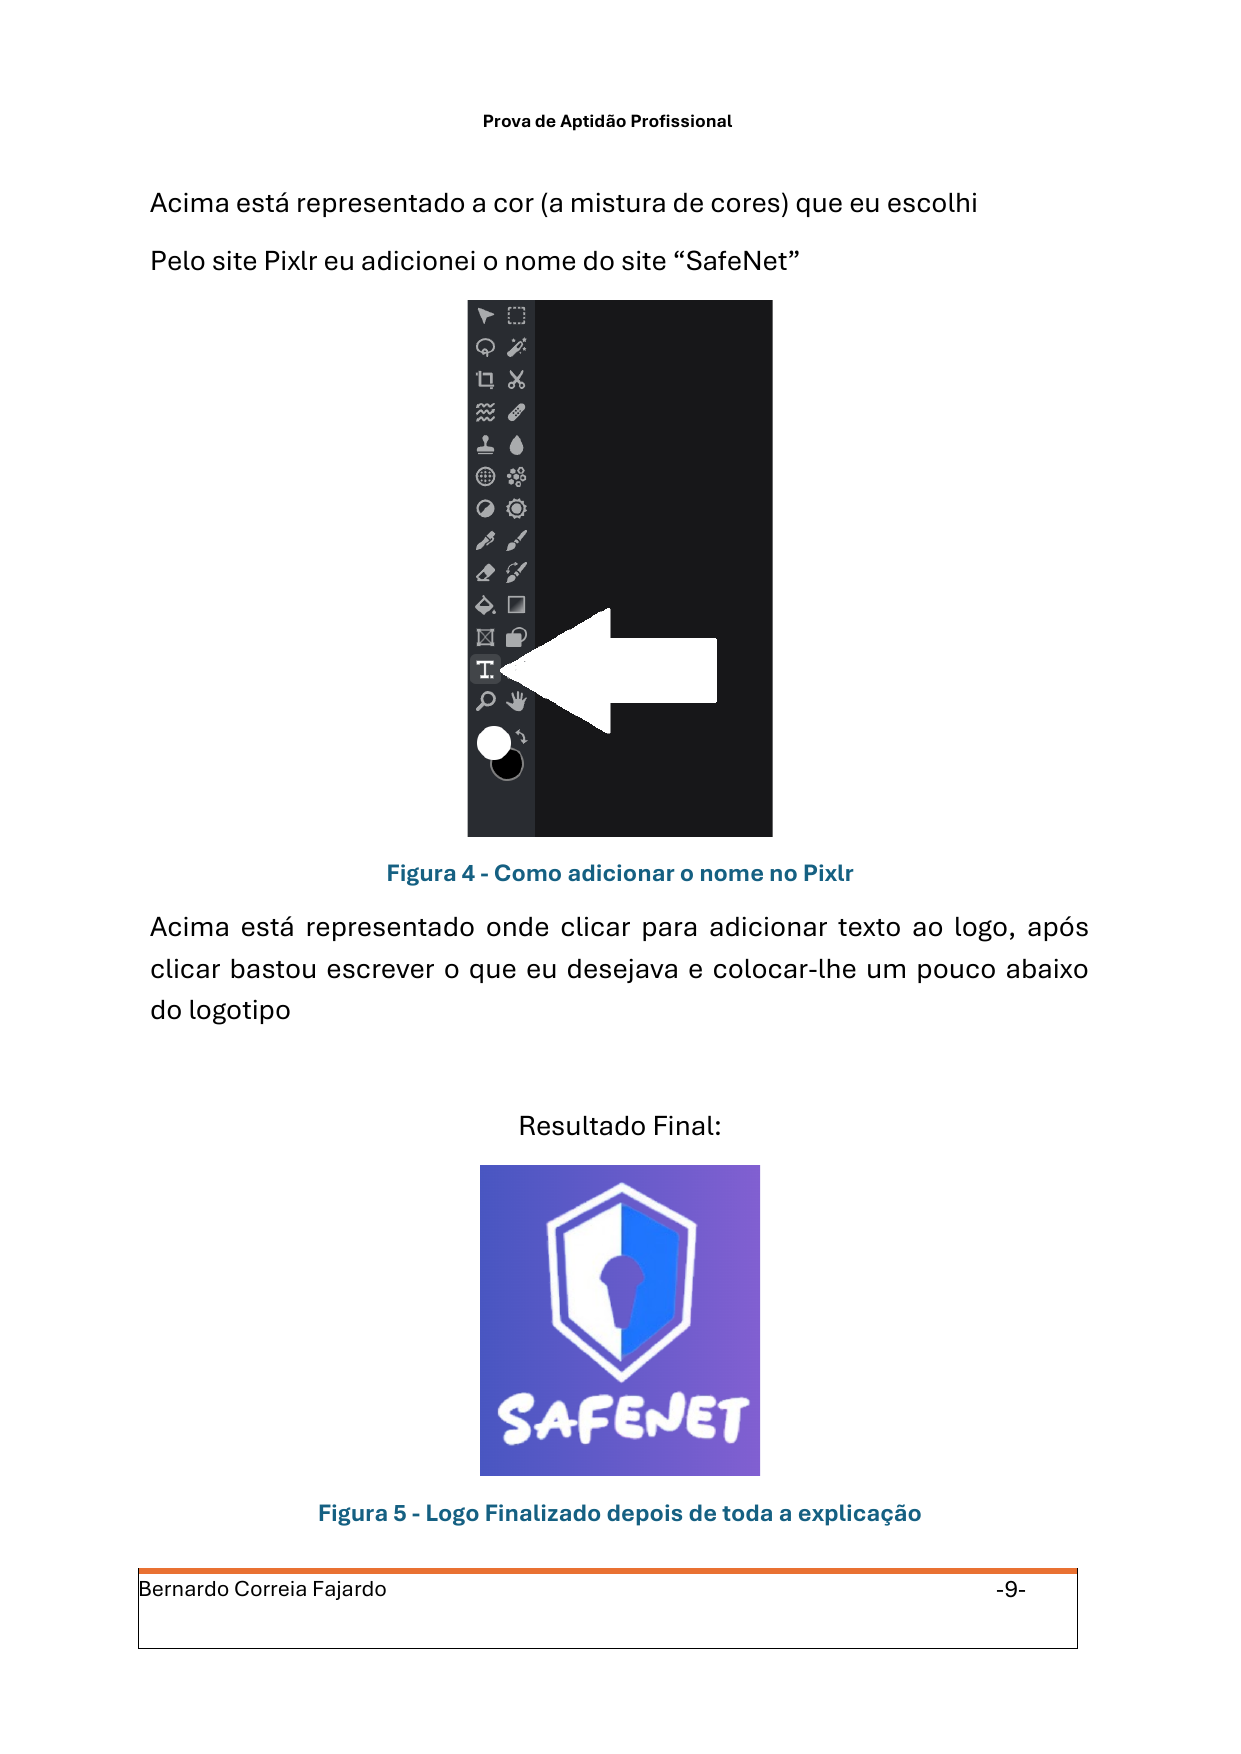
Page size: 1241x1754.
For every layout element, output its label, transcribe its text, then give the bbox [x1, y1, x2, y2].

picture [480, 1165, 761, 1476]
text Acima está representado a cor (a mistura de cores) que eu escolhi [150, 185, 1090, 221]
picture [467, 300, 773, 837]
text Figura 5 - Logo Finalizado depois de toda a explicação [150, 1497, 1090, 1528]
text Pelo site Pixlr eu adicionei o nome do site “SafeNet” [150, 243, 1090, 278]
text Resultado Final: [150, 1108, 1090, 1143]
text Figura 4 - Como adicionar o nome no Pixlr [150, 858, 1090, 889]
text Acima está representado onde clicar para adicionar texto ao logo, após clicar bastou escrever o que eu desejava e colocar-lhe um pouco abaixo do logotipo [150, 909, 1090, 1028]
